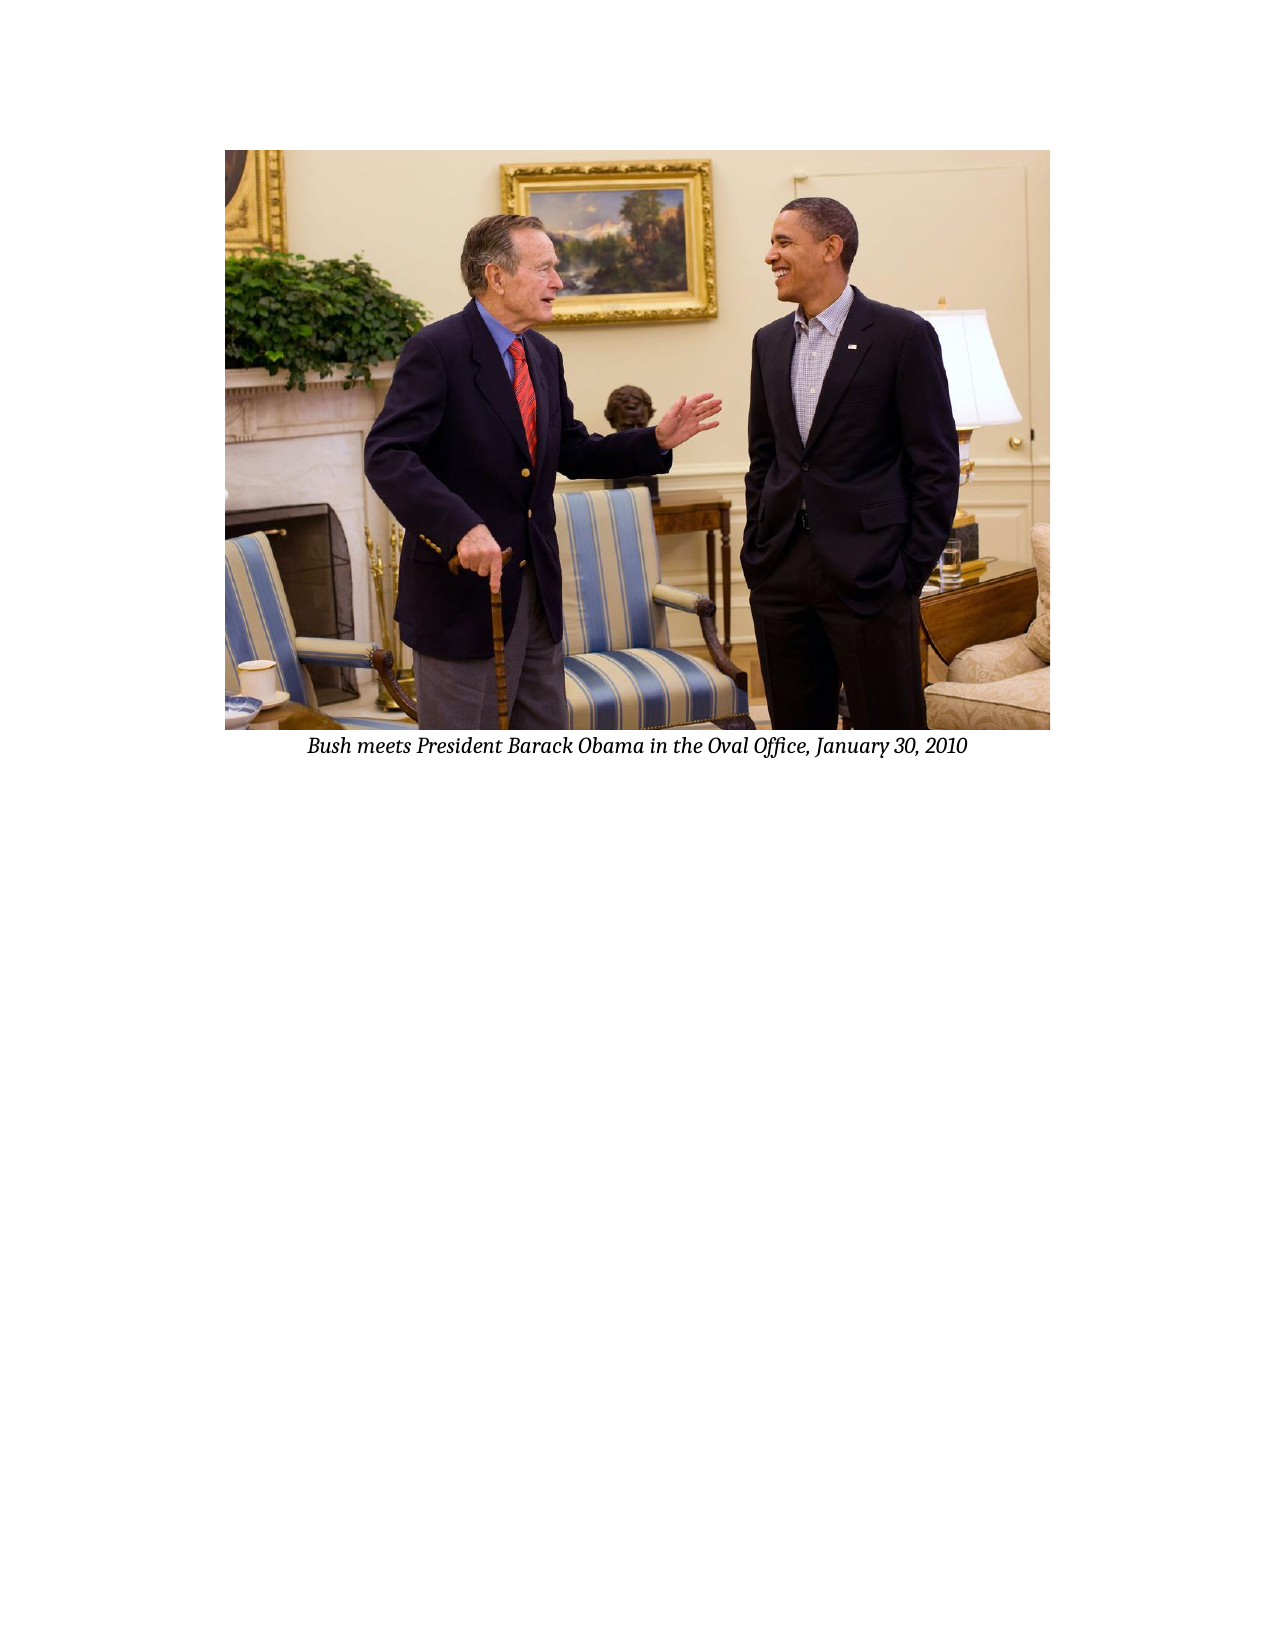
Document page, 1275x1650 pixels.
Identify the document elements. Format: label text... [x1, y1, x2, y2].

picture [225, 150, 1050, 730]
